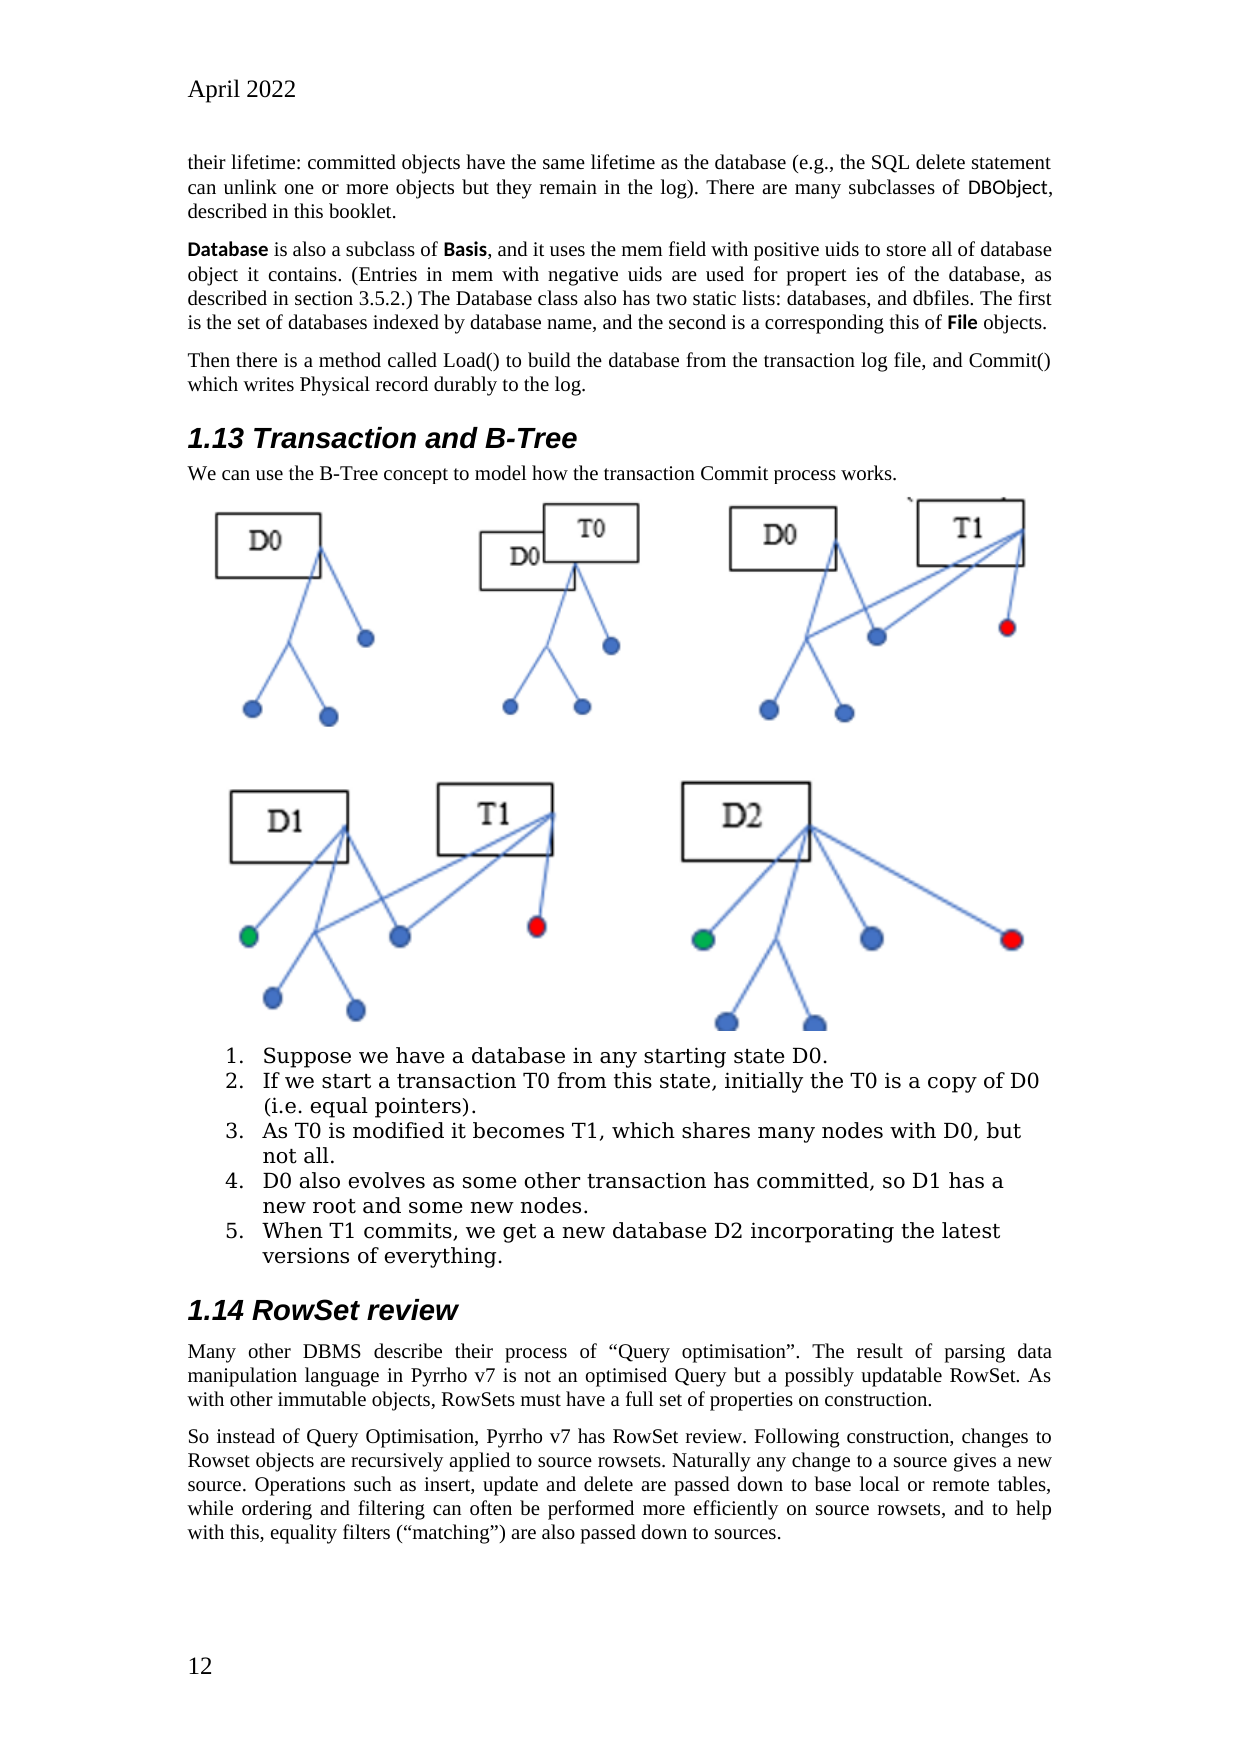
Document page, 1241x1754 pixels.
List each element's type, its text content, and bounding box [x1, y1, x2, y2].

picture [187, 484, 1054, 1031]
text Many other DBMS describe their process of “Query optimisation”. The result of parsing data manipulation language in Pyrrho v7 is not an optimised Query but a possibly updatable RowSet. As with other immutable objects, RowSets must have a full set of properties on construction. [187, 1339, 1053, 1411]
list As T0 is modified it becomes T1, which shares many nodes with D0, but not all. [225, 1118, 1053, 1168]
list When T1 commits, we get a new database D2 incorporating the latest versions of everything. [225, 1218, 1053, 1268]
text We can use the B-Tree concept to model how the transaction Commit process works. [187, 460, 1053, 484]
subtitle 1.14 RowSet review [187, 1293, 1053, 1326]
list Suppose we have a database in any starting state D0. [225, 1043, 1053, 1068]
list If we start a transaction T0 from this state, initially the T0 is a copy of D0 (i.e. equal pointers). [225, 1068, 1053, 1118]
list D0 also evolves as some other transaction has committed, so D1 has a new root and some new nodes. [225, 1168, 1053, 1218]
text So instead of Query Optimisation, Pyrrho v7 has RowSet review. Following construction, changes to Rowset objects are recursively applied to source rowsets. Naturally any change to a source gives a new source. Operations such as insert, update and delete are passed down to base local or remote tables, while ordering and filtering can often be performed more efficiently on source rowsets, and to help with this, equality filters (“matching”) are also passed down to sources. [187, 1424, 1053, 1544]
text Database is also a subclass of Basis, and it uses the mem field with positive uids to store all of database object it contains. (Entries in mem with negative uids are used for propert ies of the database, as described in section 3.5.2.) The Database class also has two static lists: databases, and dbfiles. The first is the set of databases indexed by database name, and the second is a corresponding this of File objects. [187, 236, 1053, 335]
subtitle 1.13 Transaction and B-Tree [187, 421, 1053, 454]
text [187, 150, 1053, 223]
text Then there is a method called Load() to build the database from the transaction log file, and Commit() which writes Physical record durably to the log. [187, 347, 1053, 396]
